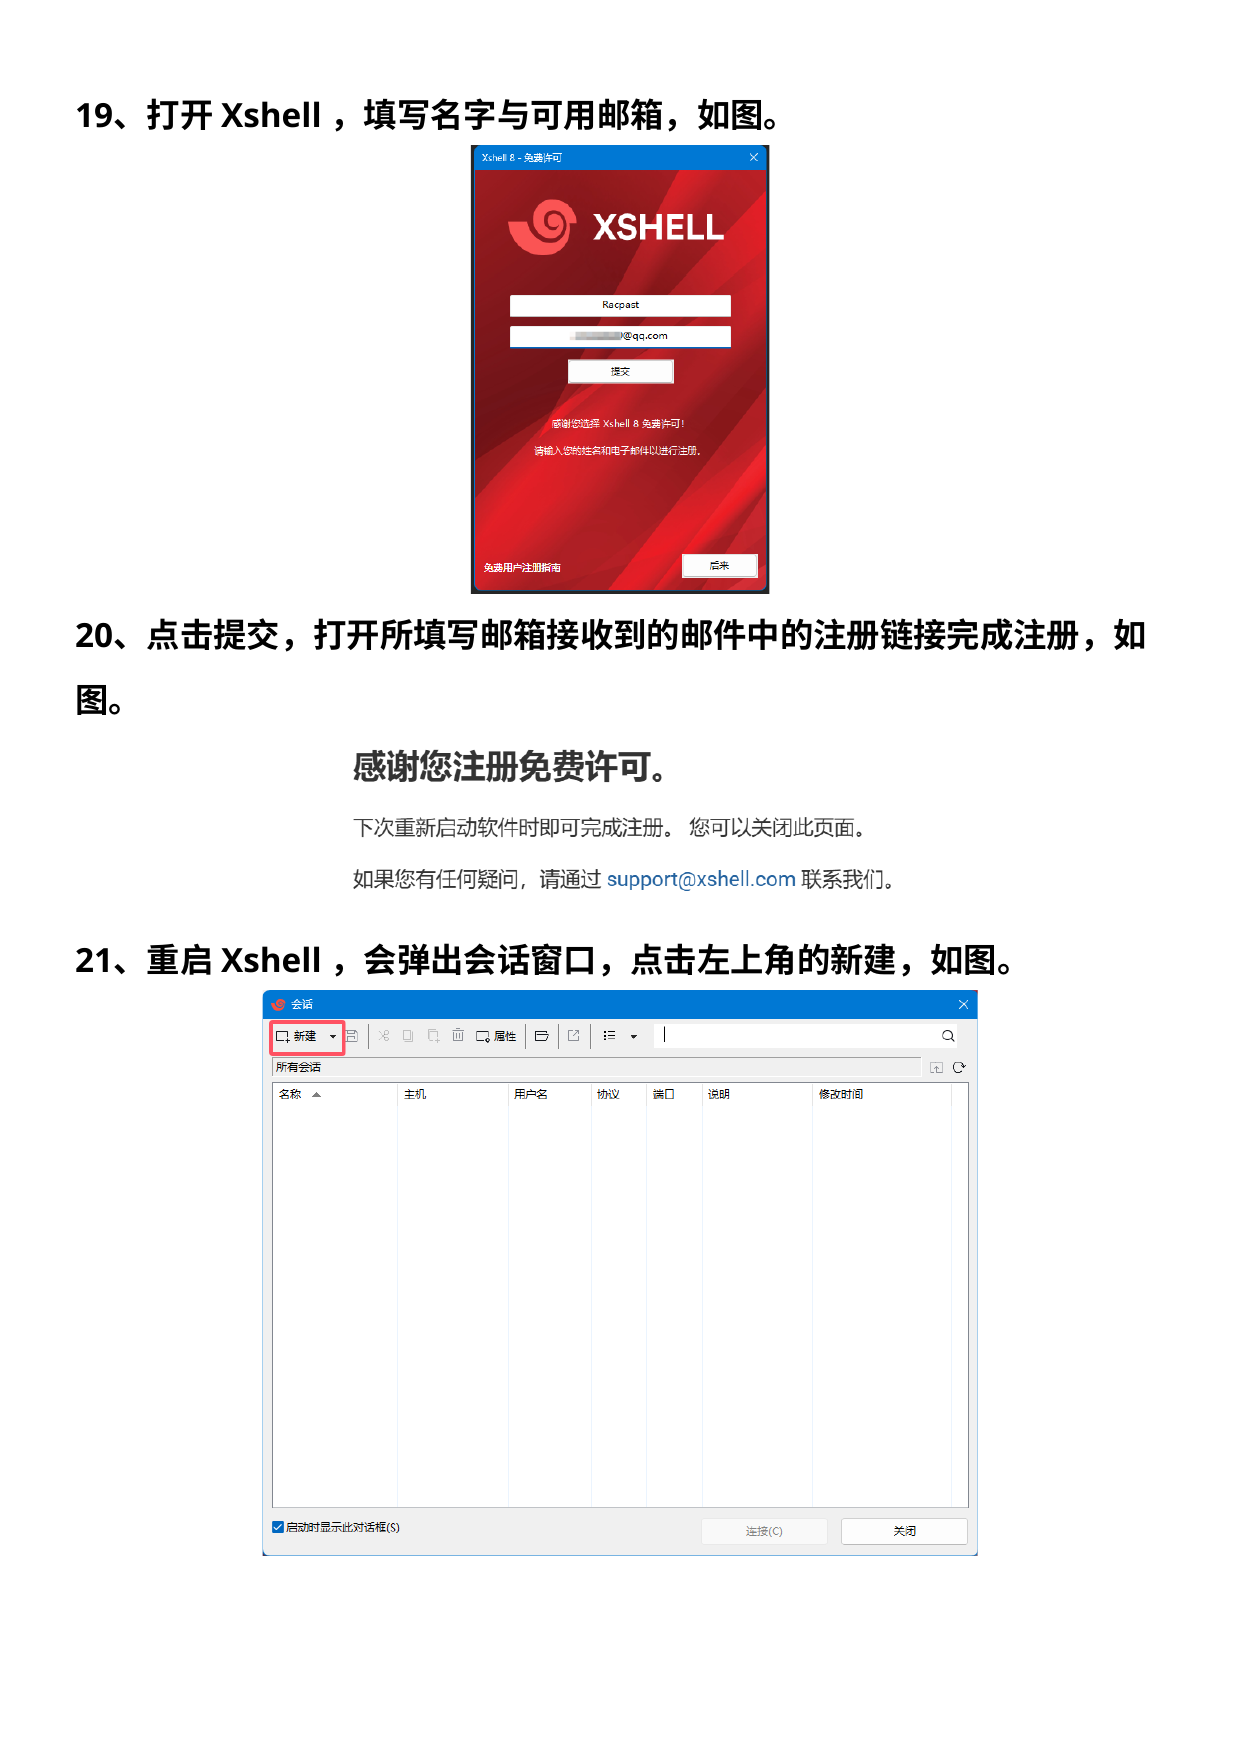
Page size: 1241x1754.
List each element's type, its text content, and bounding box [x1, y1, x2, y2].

picture [325, 730, 915, 914]
picture [470, 145, 770, 594]
picture [262, 990, 978, 1556]
text 20、点击提交，打开所填写邮箱接收到的邮件中的注册链接完成注册，如图。 [75, 601, 1165, 731]
text 19、打开 Xshell ，填写名字与可用邮箱，如图。 [75, 81, 1165, 146]
text 21、重启 Xshell ，会弹出会话窗口，点击左上角的新建，如图。 [75, 926, 1165, 991]
